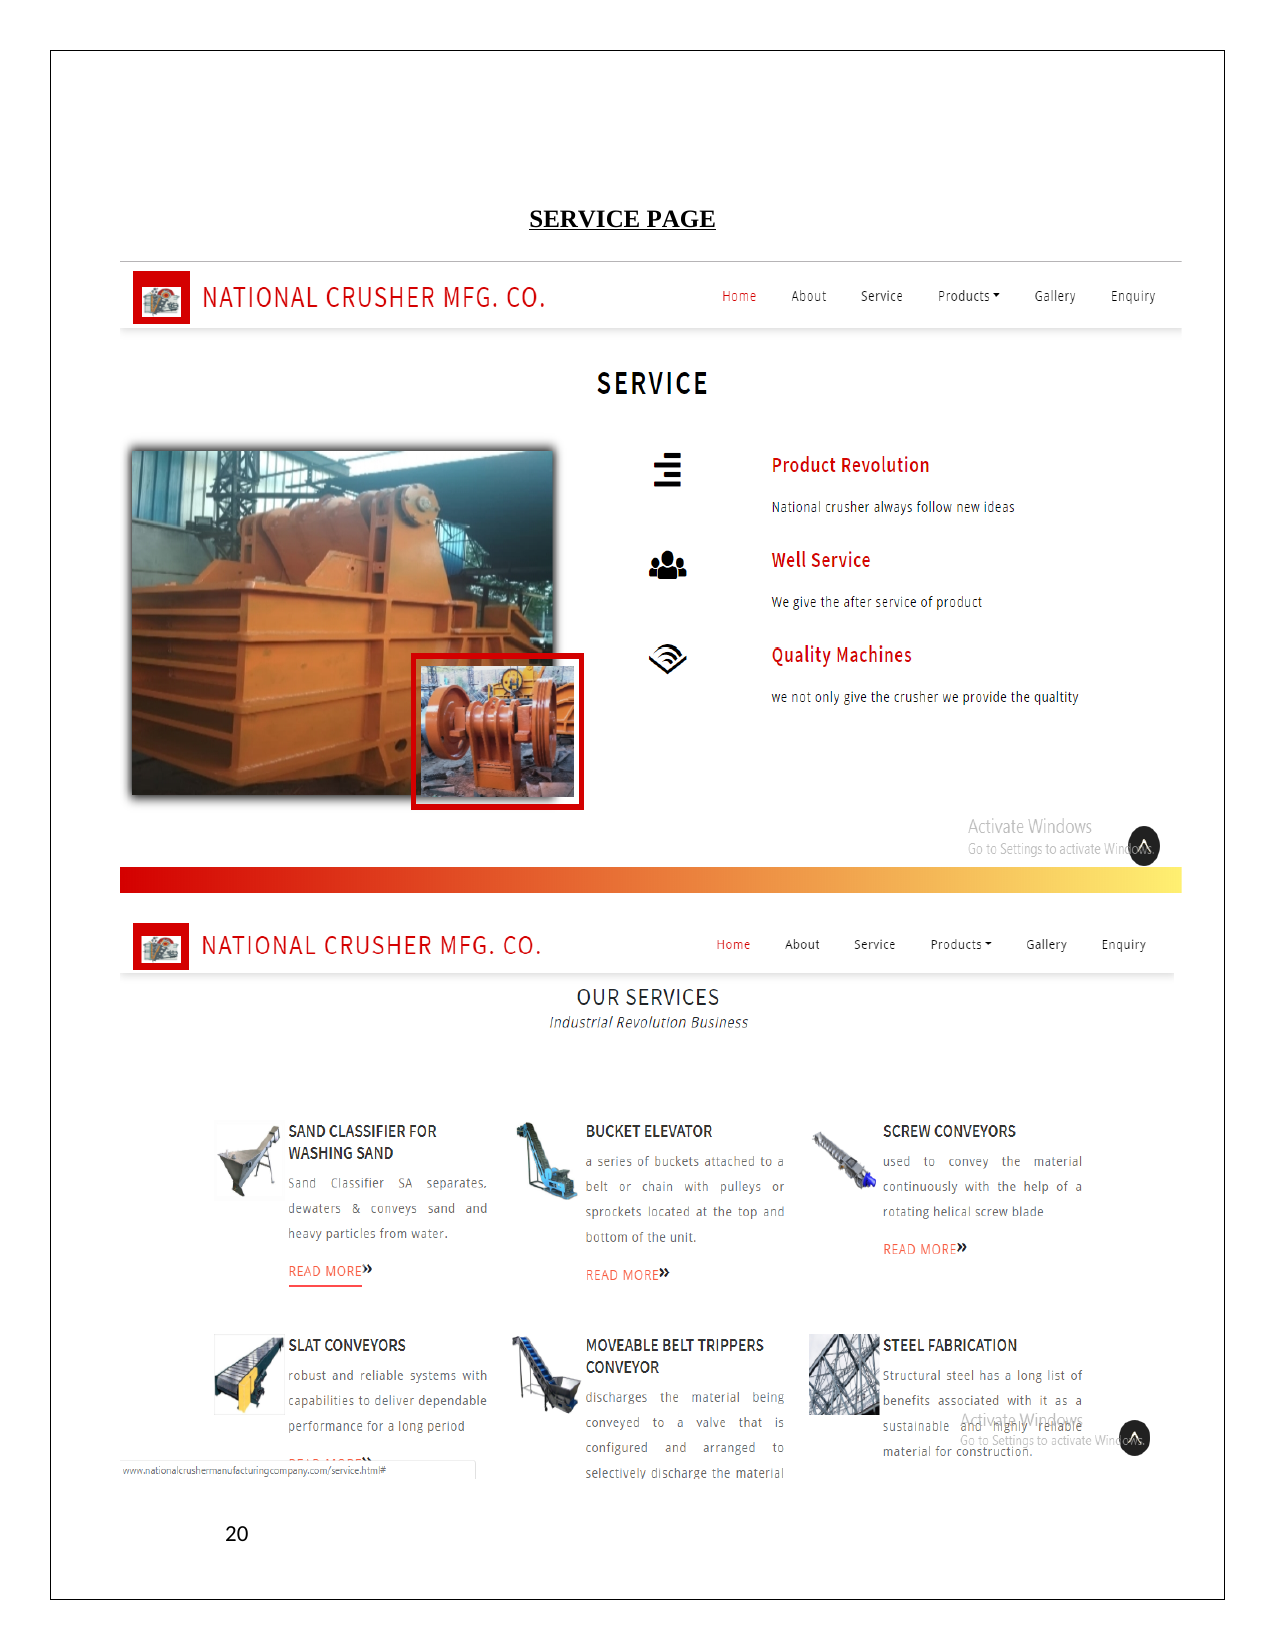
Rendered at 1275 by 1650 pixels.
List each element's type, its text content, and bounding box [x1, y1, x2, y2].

text SERVICE PAGE [120, 204, 1125, 233]
picture [120, 257, 1182, 893]
picture [120, 917, 1174, 1479]
